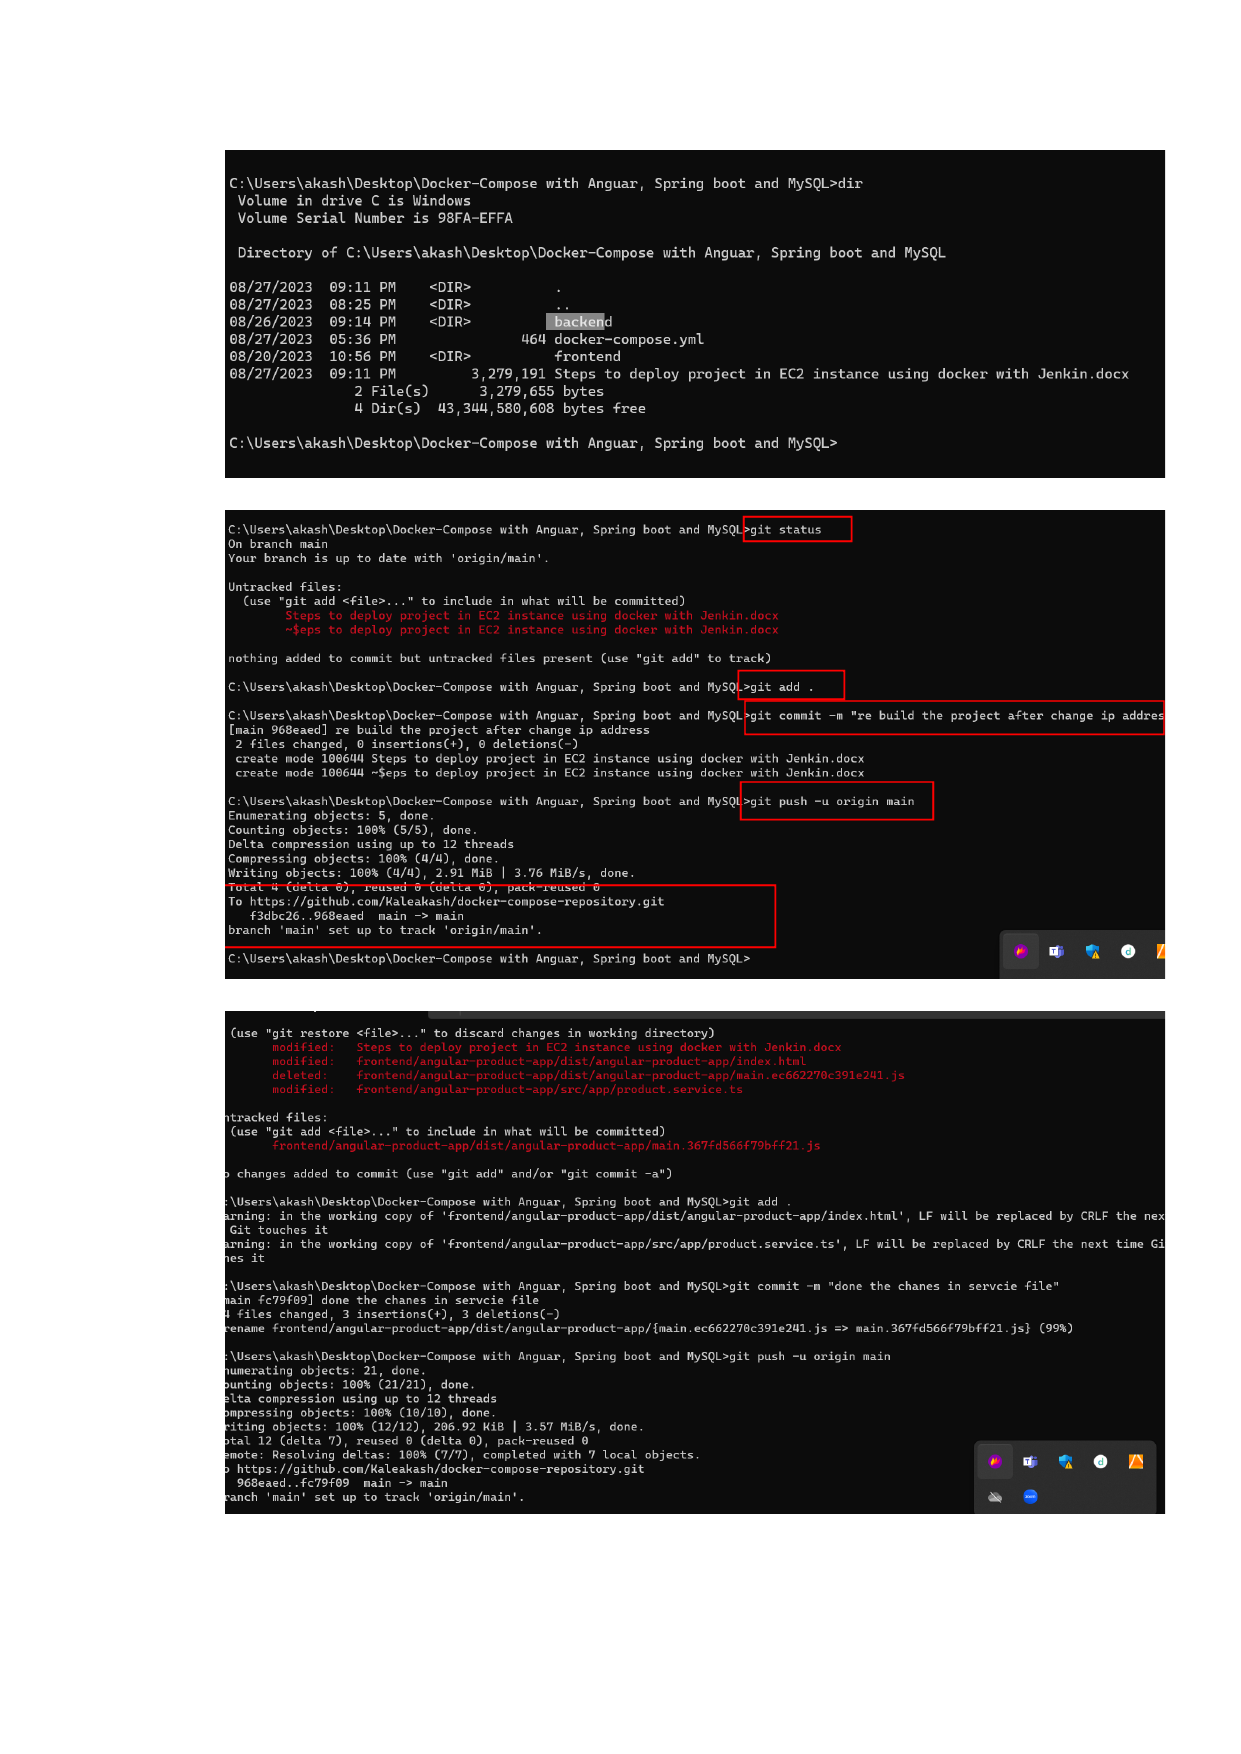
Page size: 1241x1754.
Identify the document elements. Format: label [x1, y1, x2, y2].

picture [225, 1011, 1166, 1514]
picture [225, 150, 1166, 478]
picture [225, 510, 1166, 979]
